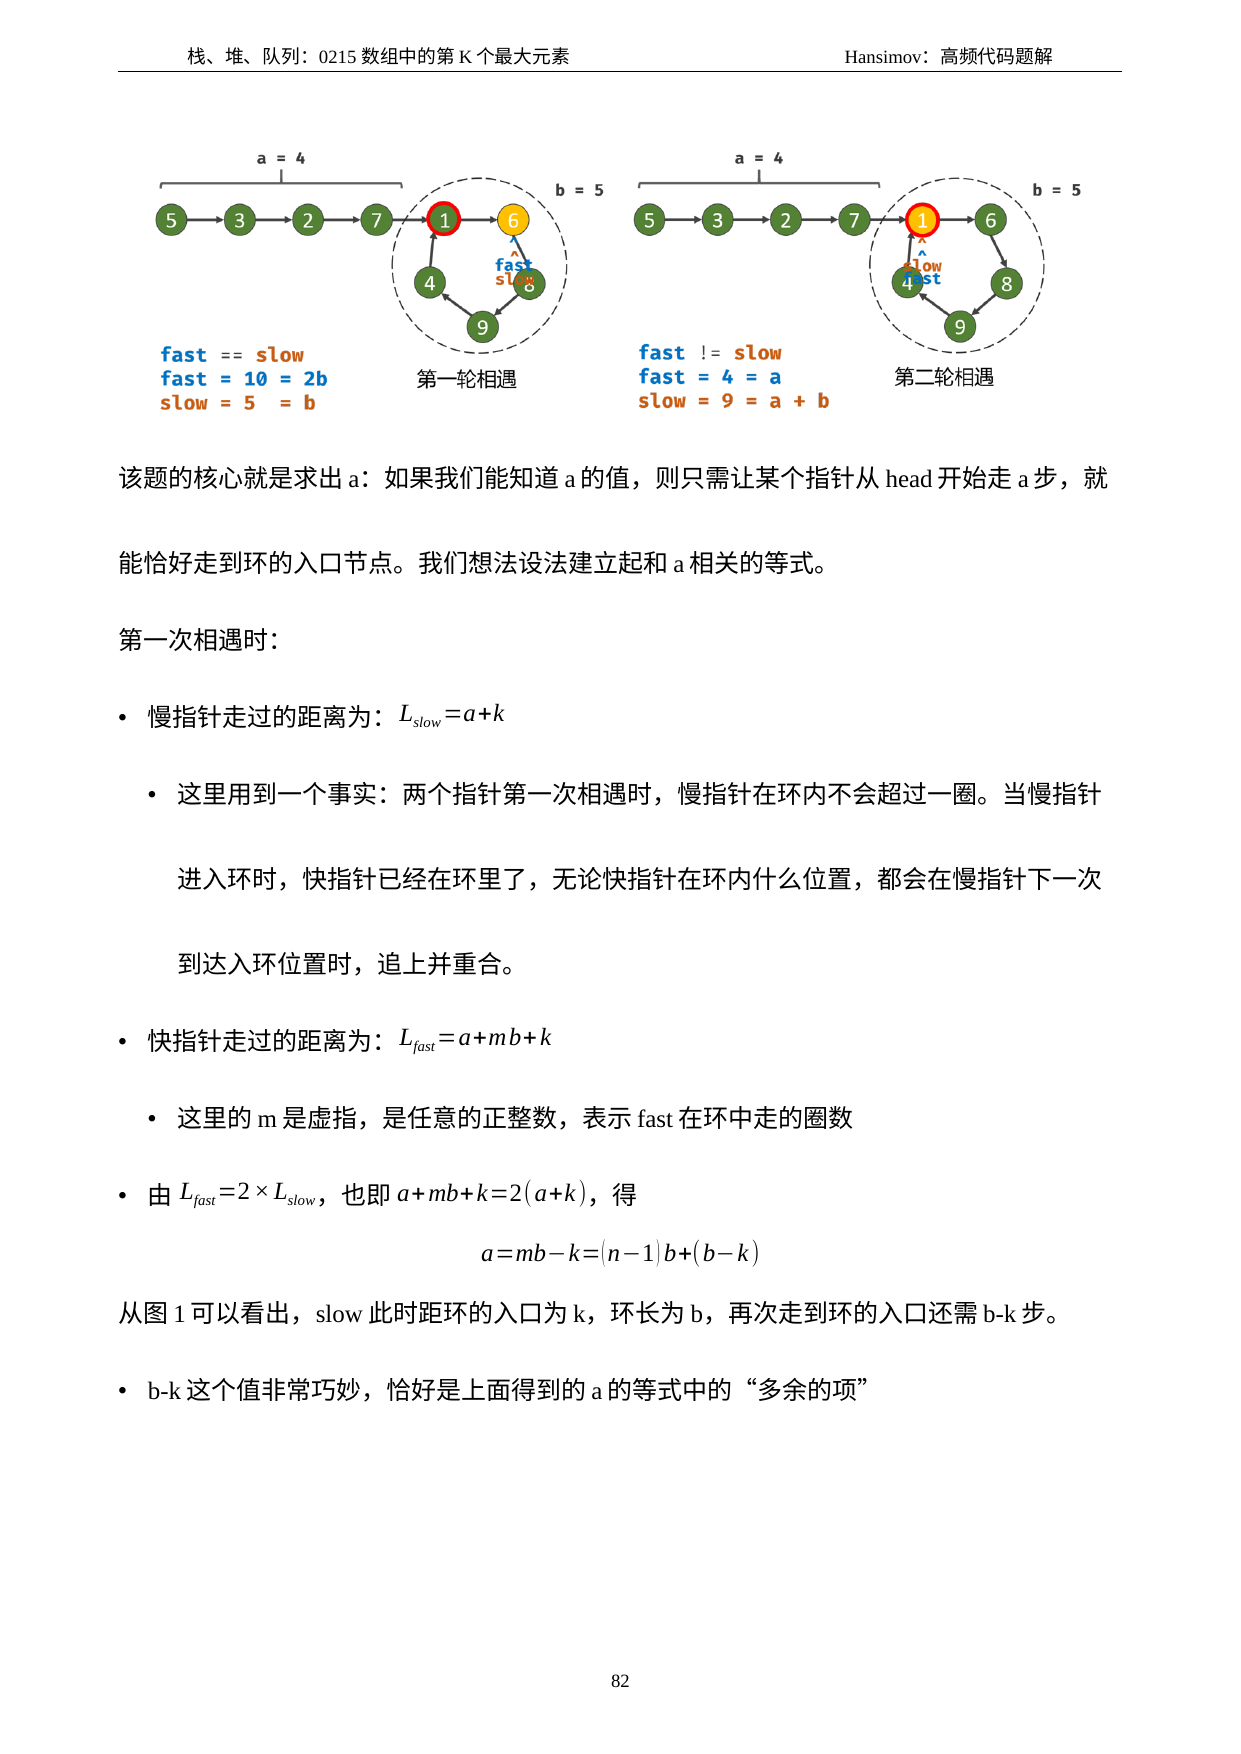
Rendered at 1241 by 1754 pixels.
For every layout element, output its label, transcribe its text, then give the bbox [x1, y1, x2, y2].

text 该题的核心就是求出a：如果我们能知道a的值，则只需让某个指针从head开始走a步，就能恰好走到环的入口节点。我们想法设法建立起和a相关的等式。 [118, 443, 1122, 596]
text 快指针走过的距离为： [118, 1005, 1122, 1073]
text 这里用到一个事实：两个指针第一次相遇时，慢指针在环内不会超过一圈。当慢指针进入环时，快指针已经在环里了，无论快指针在环内什么位置，都会在慢指针下一次到达入环位置时，追上并重合。 [148, 758, 1122, 996]
picture [147, 144, 1093, 421]
text b-k这个值非常巧妙，恰好是上面得到的a的等式中的“多余的项” [118, 1354, 1122, 1422]
text 第一次相遇时： [118, 604, 1122, 672]
text 由 ，也即 ，得 [118, 1159, 1122, 1227]
text 从图1可以看出，slow此时距环的入口为k，环长为b，再次走到环的入口还需b-k步。 [118, 1277, 1122, 1345]
text 这里的m是虚指，是任意的正整数，表示fast在环中走的圈数 [148, 1082, 1122, 1150]
text 慢指针走过的距离为： [118, 682, 1122, 749]
